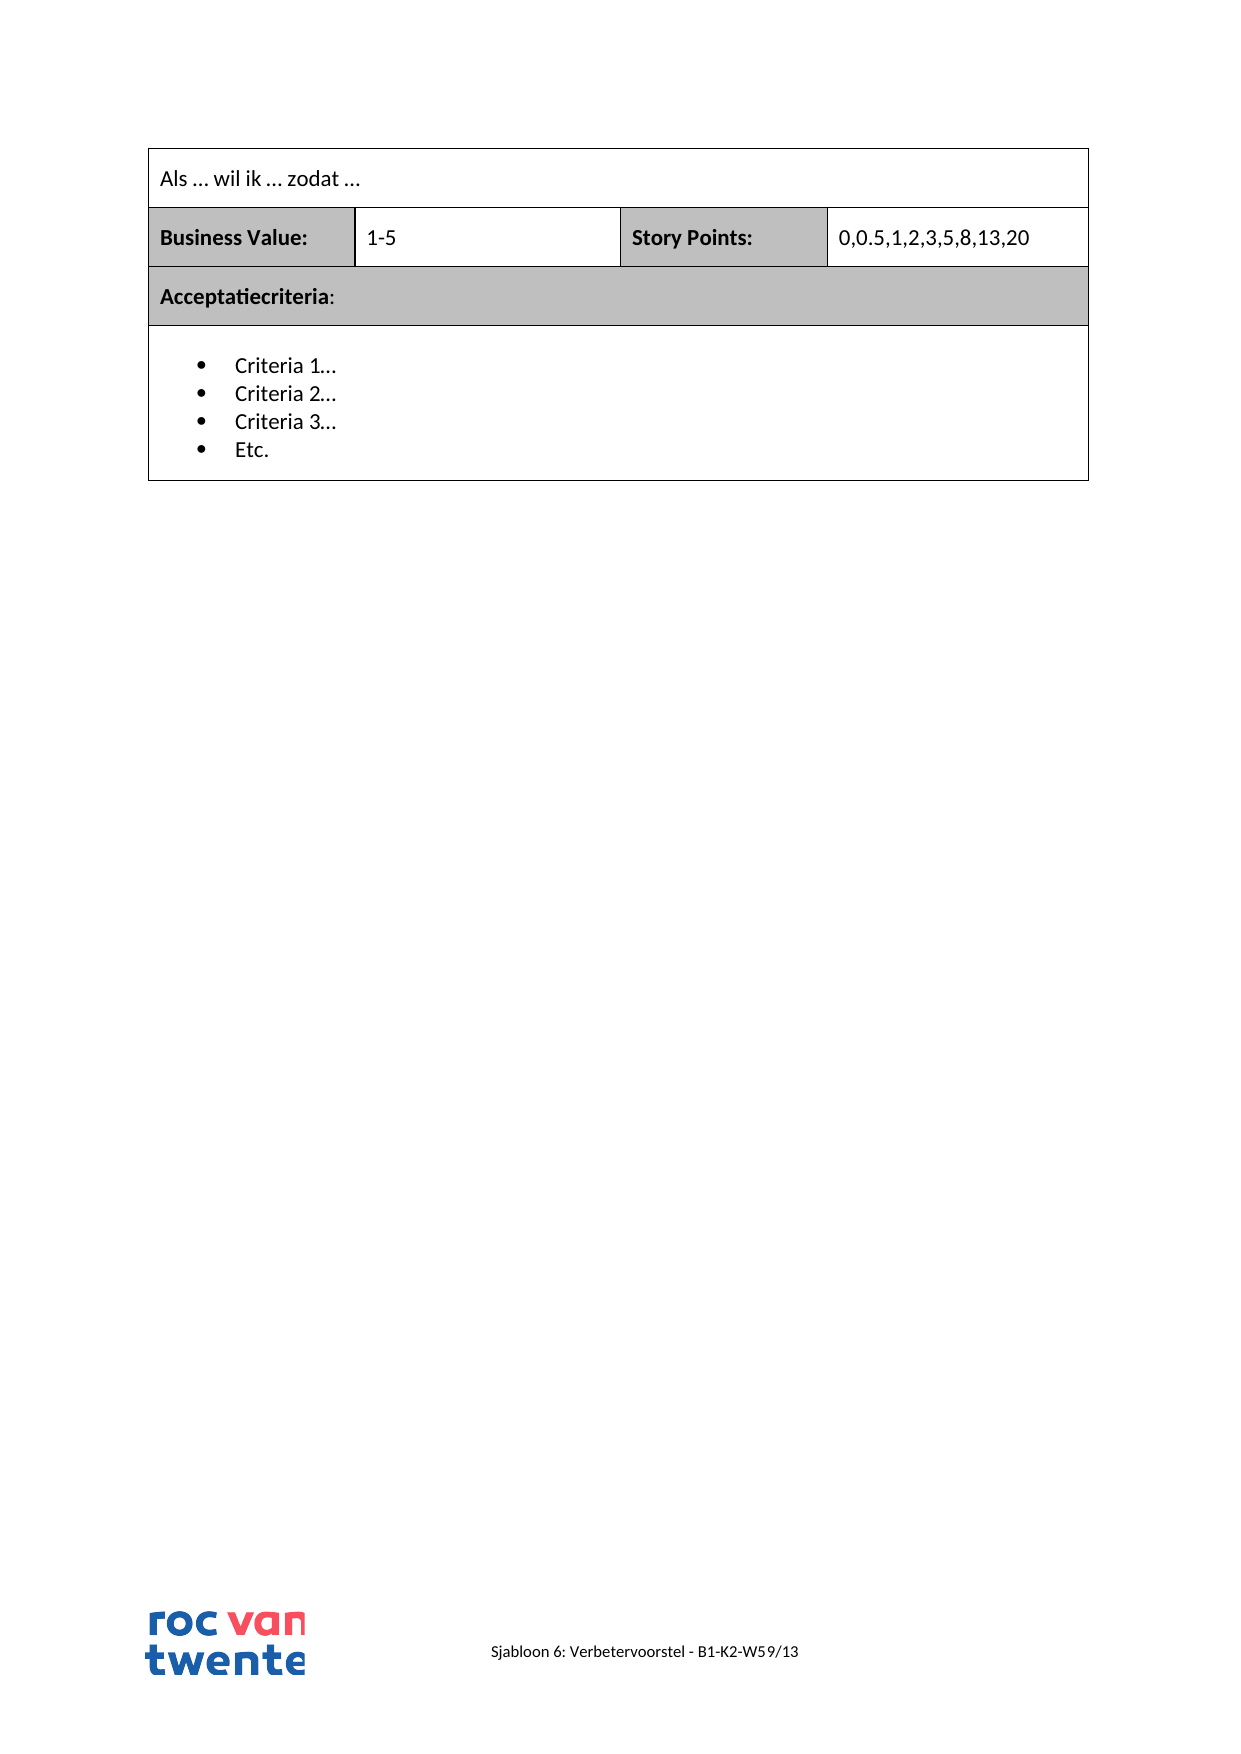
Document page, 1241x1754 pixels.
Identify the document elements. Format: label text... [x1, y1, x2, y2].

picture [145, 1611, 305, 1674]
table_cell Acceptatiecriteria: [149, 267, 1088, 325]
table_cell Story Points: [621, 208, 827, 266]
table_cell Als … wil ik … zodat … [149, 149, 1088, 207]
table_cell Criteria 1… Criteria 2… Criteria 3… Etc. [149, 326, 1088, 479]
table_cell Business Value: [149, 208, 354, 266]
table_cell 0,0.5,1,2,3,5,8,13,20 [828, 208, 1088, 266]
table_cell 1-5 [356, 208, 620, 266]
